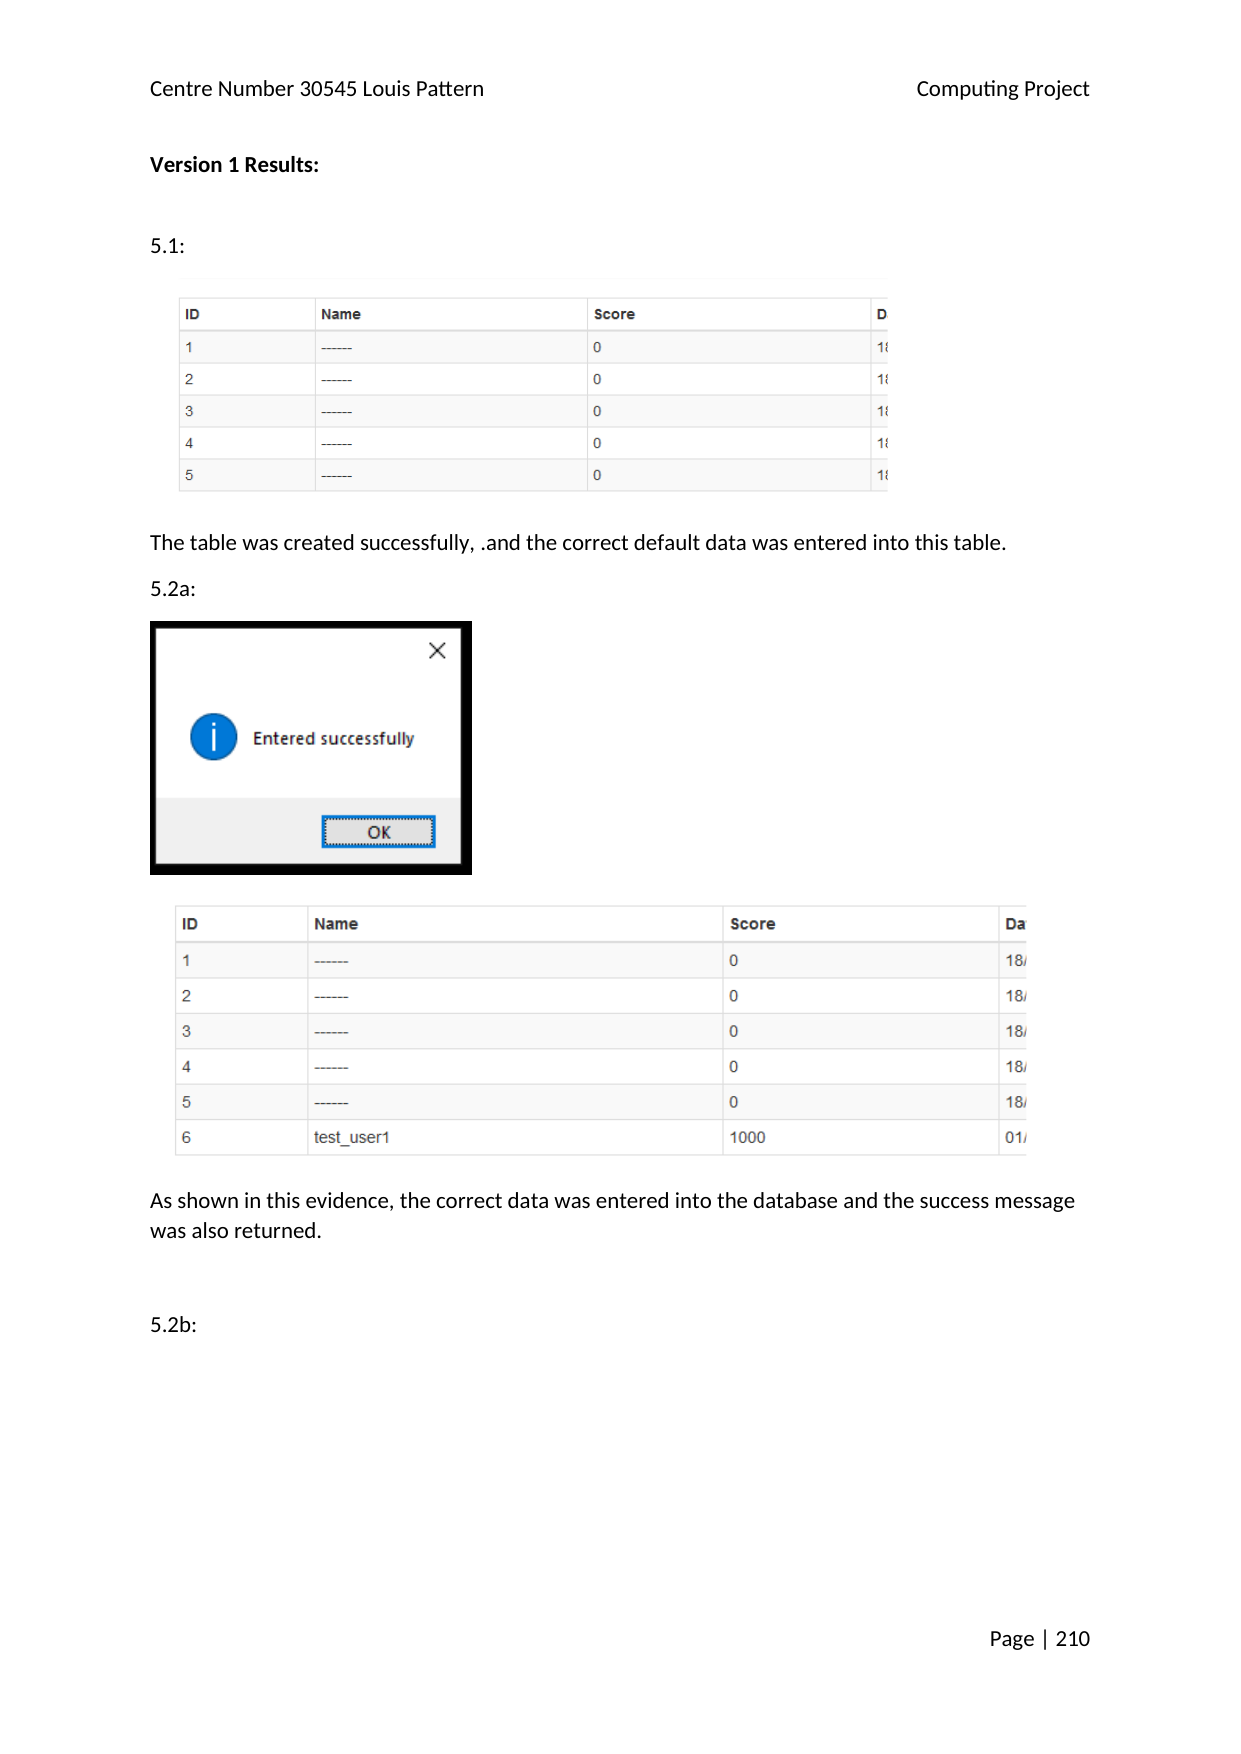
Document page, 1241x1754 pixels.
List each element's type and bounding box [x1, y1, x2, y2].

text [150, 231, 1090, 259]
picture [150, 278, 888, 509]
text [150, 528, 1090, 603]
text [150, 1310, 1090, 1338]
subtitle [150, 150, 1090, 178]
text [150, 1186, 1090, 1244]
picture [150, 893, 1027, 1167]
picture [150, 621, 472, 875]
